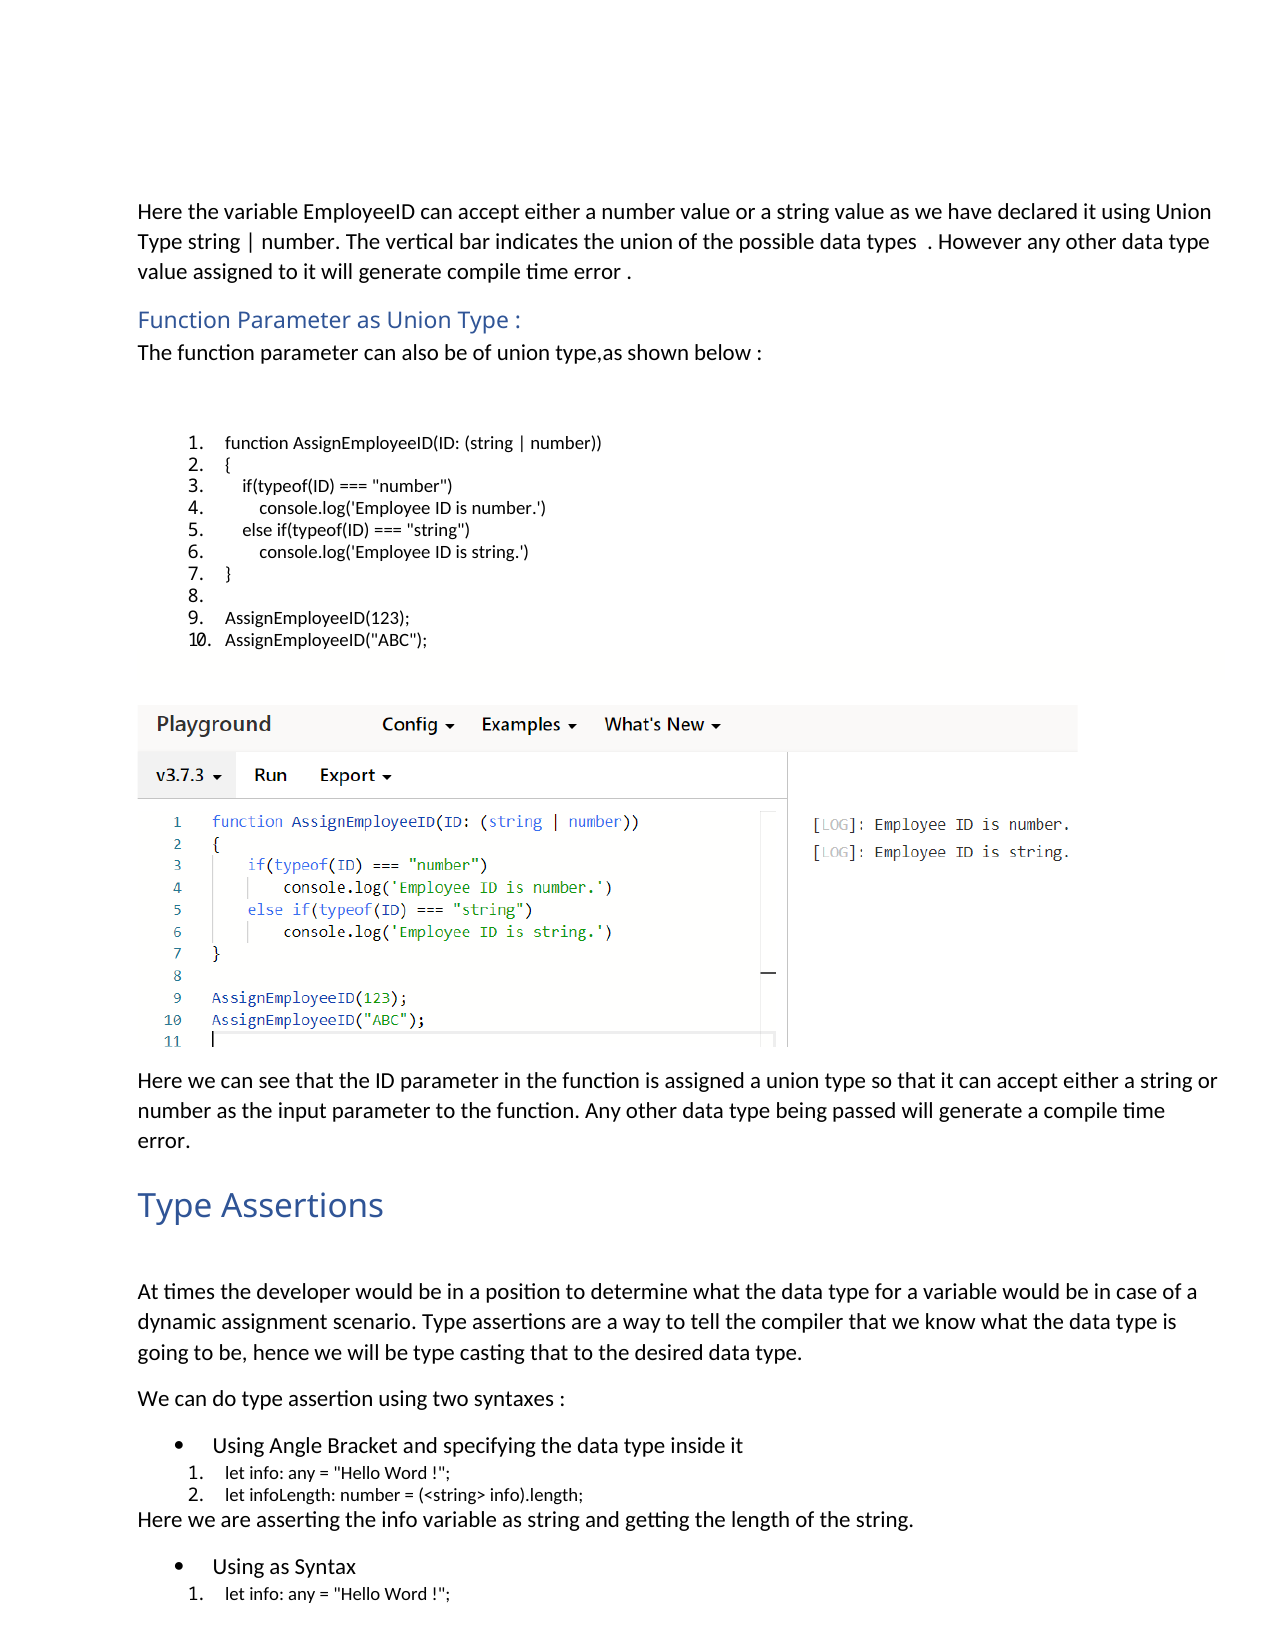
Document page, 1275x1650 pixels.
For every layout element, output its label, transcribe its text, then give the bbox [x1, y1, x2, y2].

subtitle Function Parameter as Union Type : [137, 304, 1225, 335]
text Here we can see that the ID parameter in the function is assigned a union type so that it can accept either a string or number as the input parameter to the function. Any other data type being passed will generate a compile time error. [137, 1066, 1225, 1154]
list } [187, 563, 1225, 585]
list AssignEmployeeID("ABC"); [187, 628, 1225, 650]
list if(typeof(ID) === "number") [187, 475, 1225, 497]
list Using as Syntax [175, 1552, 1225, 1580]
text Here we are asserting the info variable as string and getting the length of the string. [137, 1505, 1225, 1533]
list Using Angle Bracket and specifying the data type inside it [175, 1431, 1225, 1459]
list let info: any = "Hello Word !"; [187, 1582, 1225, 1604]
list let infoLength: number = (<string> info).length; [187, 1483, 1225, 1505]
text Here the variable EmployeeID can accept either a number value or a string value as we have declared it using Union Type string | number. The vertical bar indicates the union of the possible data types . However any other data type value assigned to it will generate compile time error . [137, 197, 1225, 285]
list console.log('Employee ID is number.') [187, 497, 1225, 519]
text The function parameter can also be of union type,as shown below : [137, 338, 1225, 366]
list else if(typeof(ID) === "string") [187, 519, 1225, 541]
list AssignEmployeeID(123); [187, 607, 1225, 628]
picture [137, 705, 1078, 1047]
text We can do type assertion using two syntaxes : [137, 1384, 1225, 1413]
list let info: any = "Hello Word !"; [187, 1462, 1225, 1483]
list { [187, 453, 1225, 475]
subtitle Type Assertions [137, 1181, 1225, 1227]
list function AssignEmployeeID(ID: (string | number)) [187, 432, 1225, 453]
list console.log('Employee ID is string.') [187, 541, 1225, 563]
text At times the developer would be in a position to determine what the data type for a variable would be in case of a dynamic assignment scenario. Type assertions are a way to tell the compiler that we know what the data type is going to be, hence we will be type casting that to the desired data type. [137, 1277, 1225, 1366]
